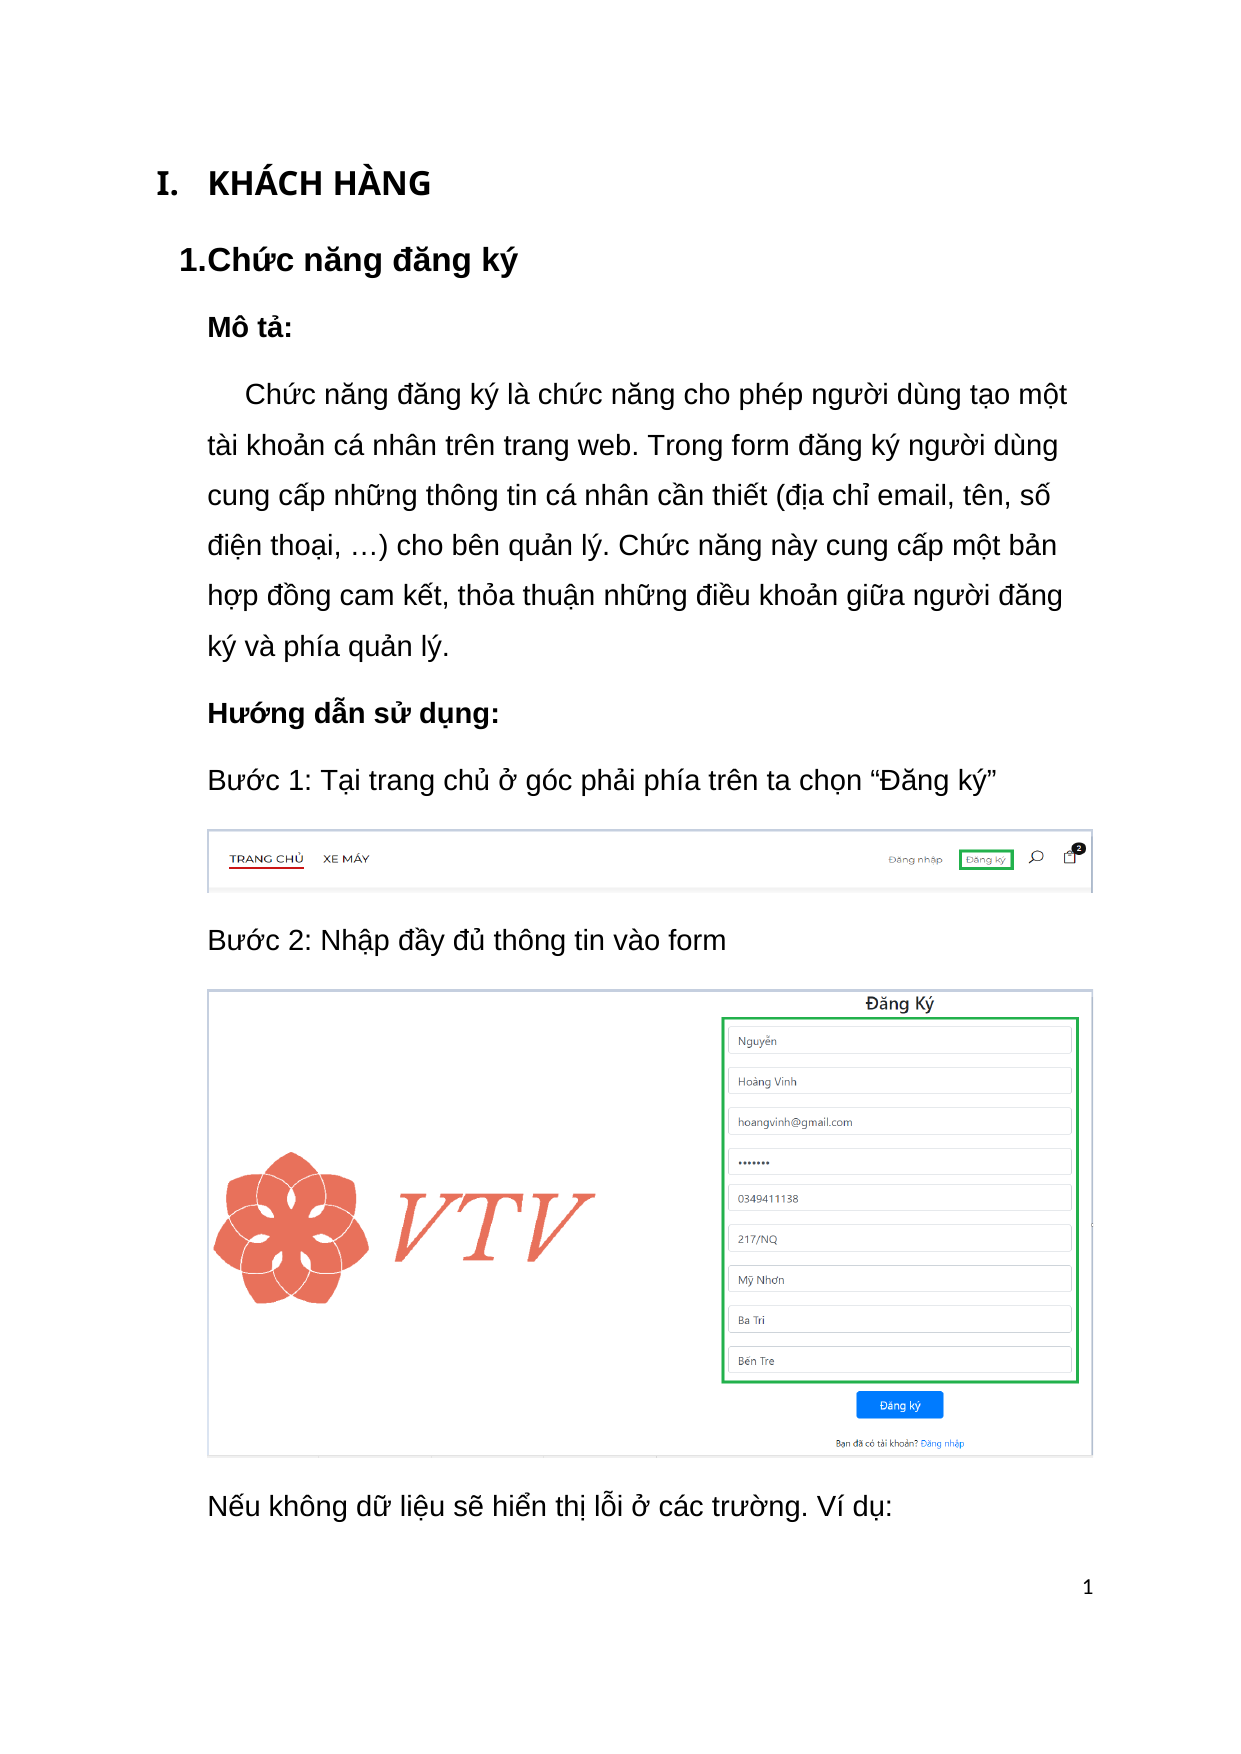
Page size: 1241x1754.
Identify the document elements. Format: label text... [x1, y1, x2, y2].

text Mô tả: [207, 310, 1093, 344]
picture [207, 989, 1094, 1458]
text Bước 2: Nhập đầy đủ thông tin vào form [207, 923, 1093, 956]
text Hướng dẫn sử dụng: [207, 696, 1093, 729]
picture [207, 829, 1093, 893]
subtitle KHÁCH HÀNG [179, 159, 1093, 205]
subtitle Chức năng đăng ký [179, 240, 1093, 278]
text Nếu không dữ liệu sẽ hiển thị lỗi ở các trường. Ví dụ: [207, 1488, 1093, 1522]
text Bước 1: Tại trang chủ ở góc phải phía trên ta chọn “Đăng ký” [207, 763, 1093, 796]
text Chức năng đăng ký là chức năng cho phép người dùng tạo một tài khoản cá nhân trên trang web. Trong form đăng ký người dùng cung cấp những thông tin cá nhân cần thiết (địa chỉ email, tên, số điện thoại, …) cho bên quản lý. Chức năng này cung cấp một bản hợp đồng cam kết, thỏa thuận những điều khoản giữa người đăng ký và phía quản lý. [207, 377, 1093, 662]
